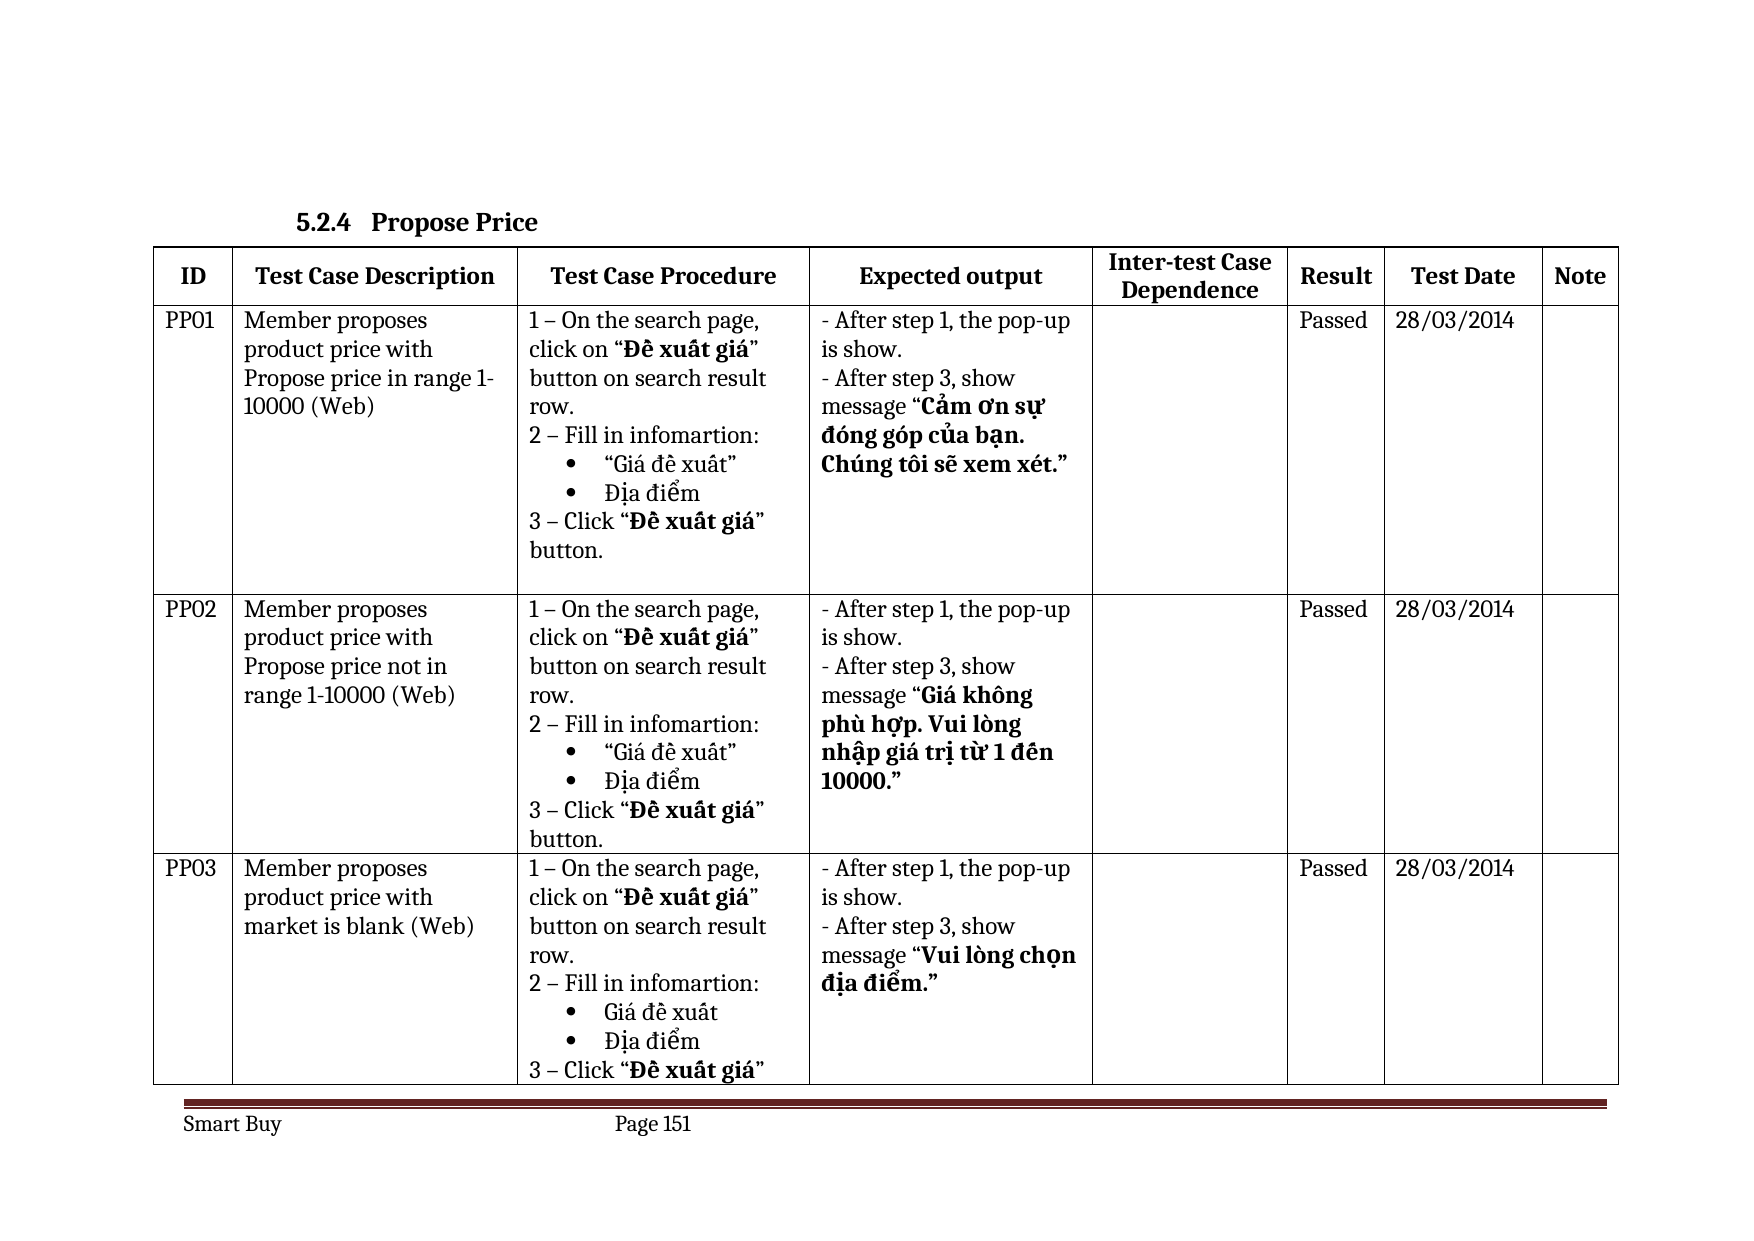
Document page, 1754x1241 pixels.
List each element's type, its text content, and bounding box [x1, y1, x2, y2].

subtitle Propose Price [296, 207, 1607, 238]
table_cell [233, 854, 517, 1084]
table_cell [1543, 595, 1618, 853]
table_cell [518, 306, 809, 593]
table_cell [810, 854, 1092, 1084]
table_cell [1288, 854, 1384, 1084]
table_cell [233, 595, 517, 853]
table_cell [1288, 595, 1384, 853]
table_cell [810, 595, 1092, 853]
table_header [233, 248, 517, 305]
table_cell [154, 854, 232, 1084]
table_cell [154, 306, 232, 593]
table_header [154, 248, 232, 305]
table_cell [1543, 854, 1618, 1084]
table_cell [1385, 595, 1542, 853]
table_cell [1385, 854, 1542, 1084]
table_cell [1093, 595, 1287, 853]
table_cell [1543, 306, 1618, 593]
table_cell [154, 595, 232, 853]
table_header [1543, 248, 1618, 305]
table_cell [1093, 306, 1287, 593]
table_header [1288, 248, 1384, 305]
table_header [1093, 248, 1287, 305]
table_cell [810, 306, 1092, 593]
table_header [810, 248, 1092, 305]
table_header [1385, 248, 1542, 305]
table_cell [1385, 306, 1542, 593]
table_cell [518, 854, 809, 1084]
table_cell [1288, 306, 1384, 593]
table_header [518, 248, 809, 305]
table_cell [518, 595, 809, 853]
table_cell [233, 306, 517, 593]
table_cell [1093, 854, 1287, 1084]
